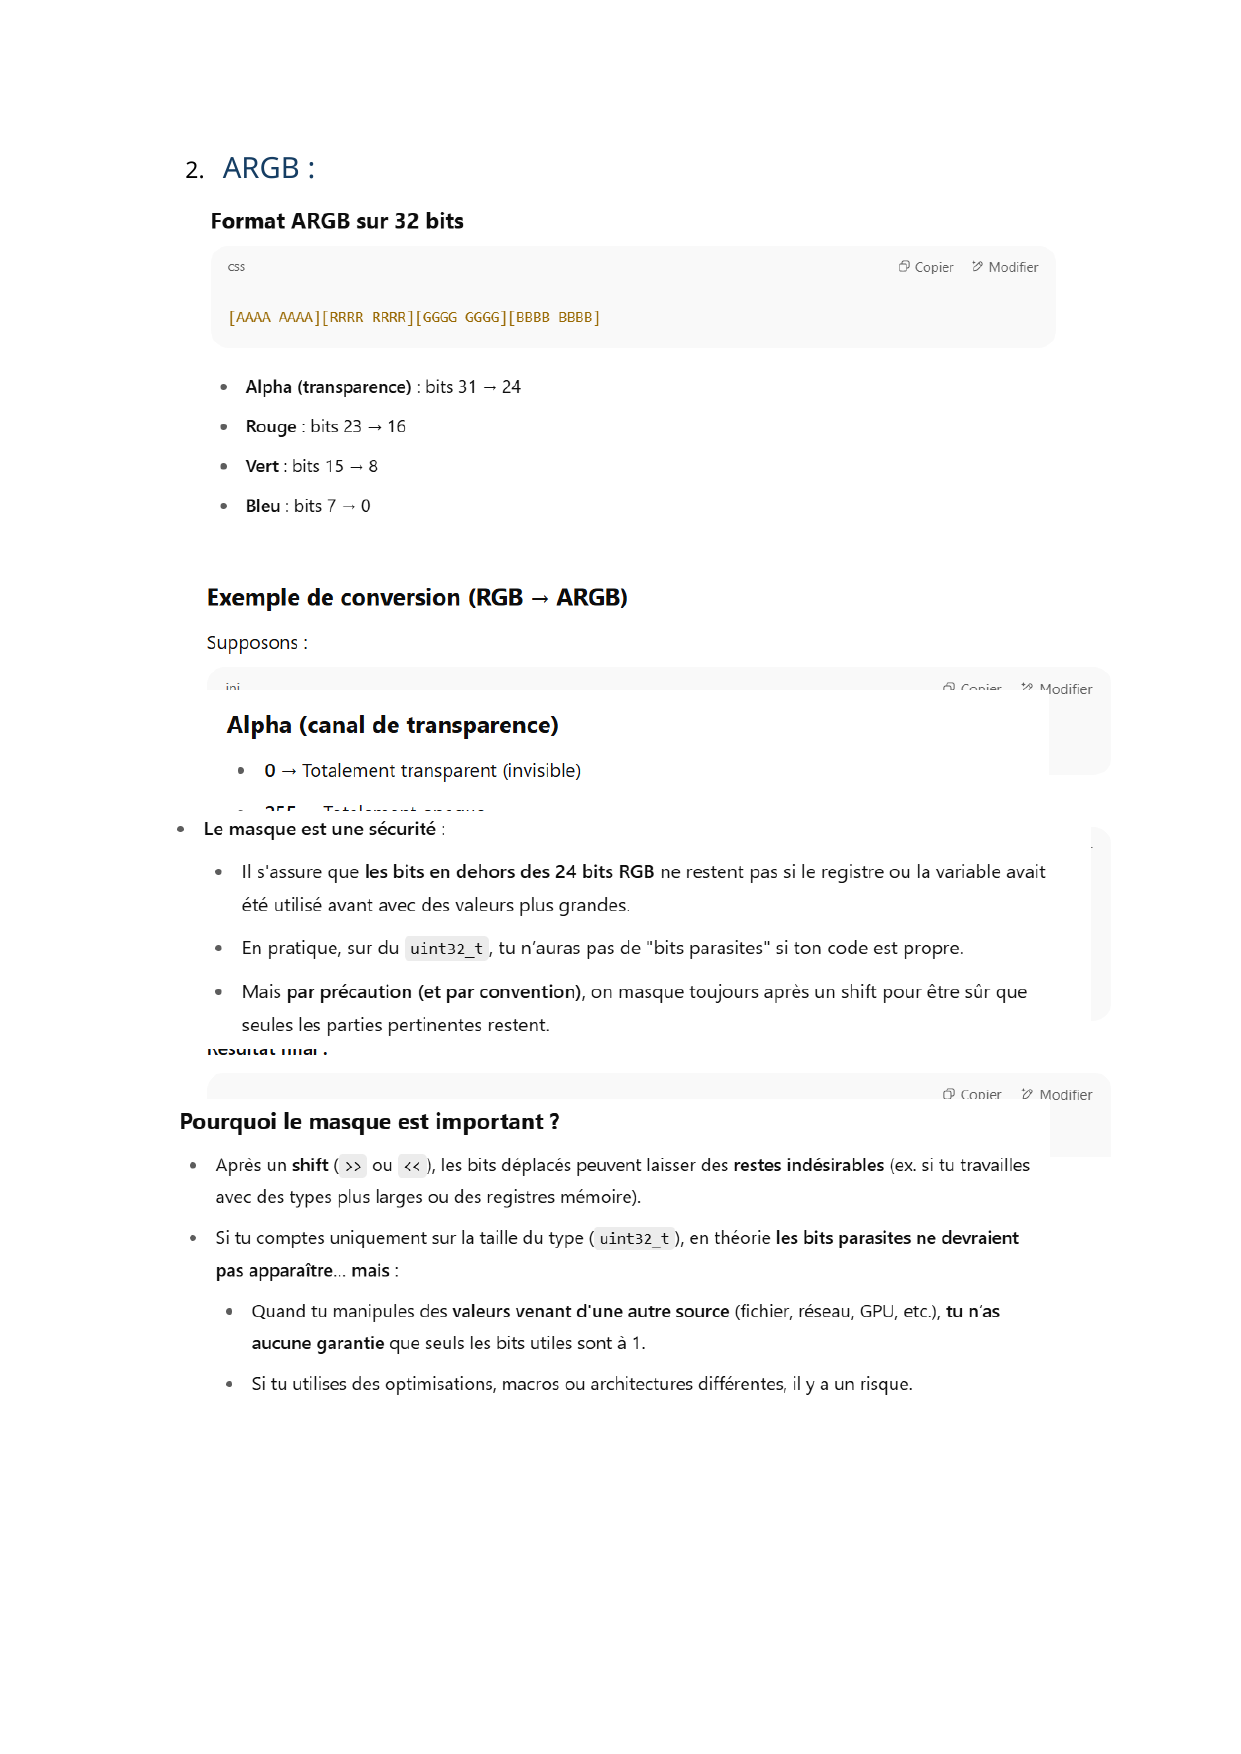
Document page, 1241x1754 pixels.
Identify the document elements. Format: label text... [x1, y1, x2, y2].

list ARGB : [185, 148, 1093, 187]
picture [161, 192, 1105, 537]
picture [147, 572, 1127, 1435]
